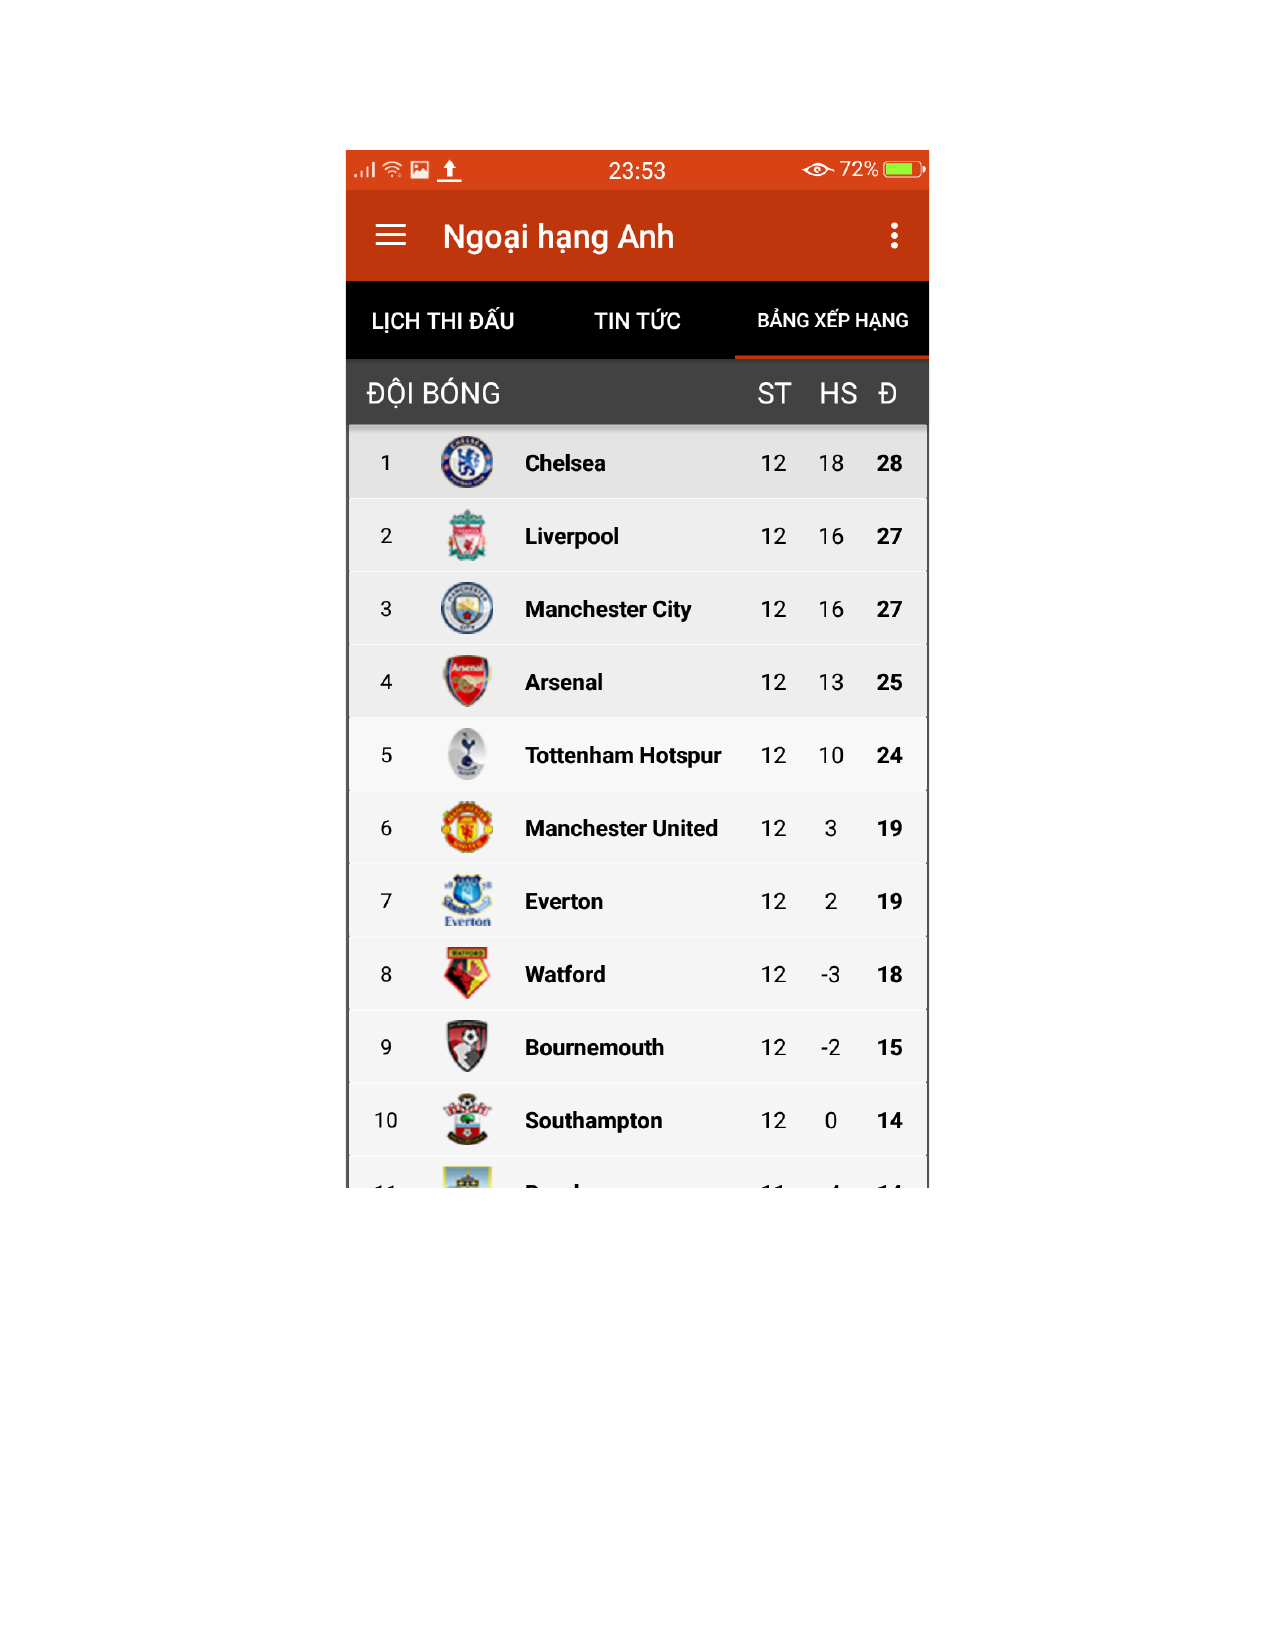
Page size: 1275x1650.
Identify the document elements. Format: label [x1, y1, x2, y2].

picture [345, 150, 930, 1188]
